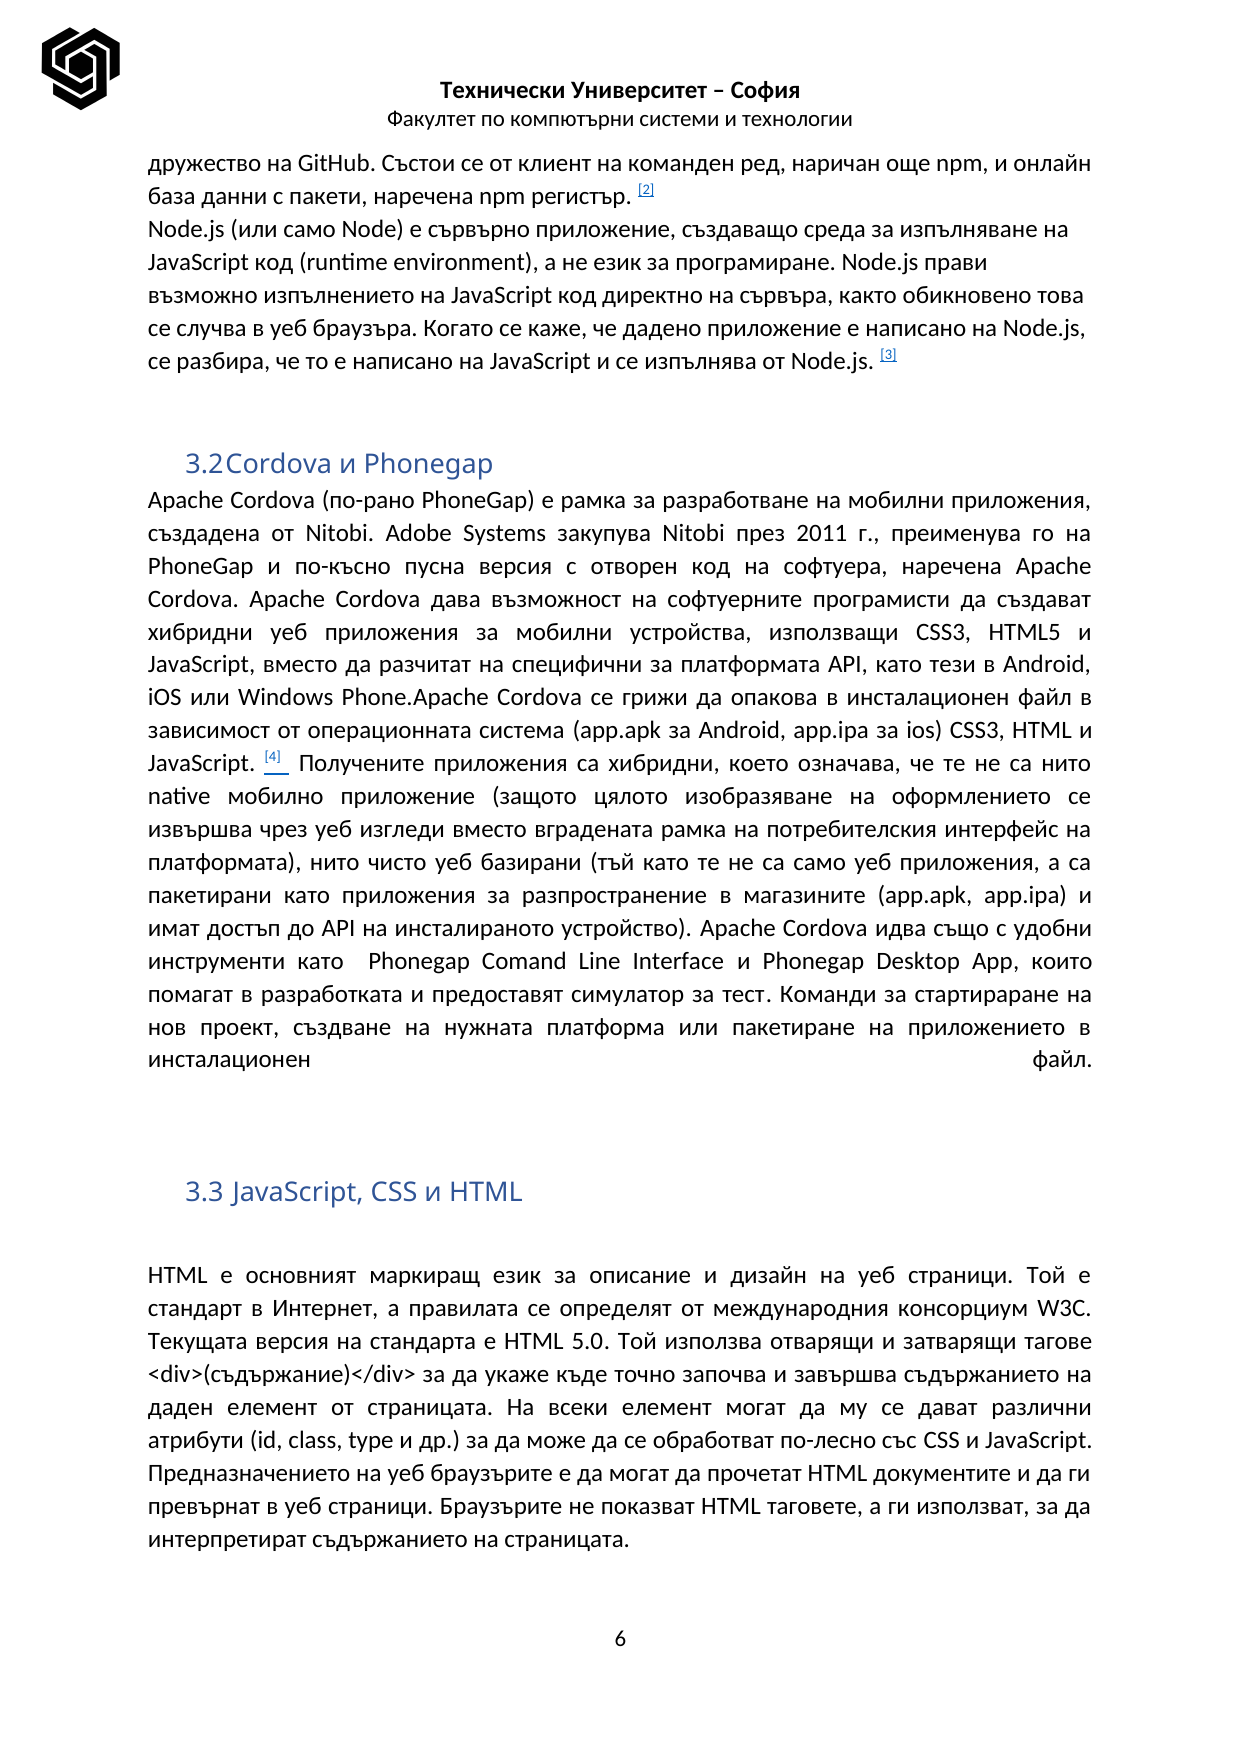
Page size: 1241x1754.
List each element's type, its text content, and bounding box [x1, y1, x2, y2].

subtitle JavaScript, CSS и HTML [185, 1173, 1093, 1210]
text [148, 148, 1093, 376]
text HTML е основният маркиращ език за описание и дизайн на уеб страници. Той е стандарт в Интернет, а правилата се определят от международния консорциум W3C. Текущата версия на стандарта е HTML 5.0. Той използва отварящи и затварящи тагове <div>(съдържание)</div> за да укаже къде точно започва и завършва съдържанието на даден елемент от страницата. На всеки елемент могат да му се дават различни атрибути (id, class, type и др.) за да може да се обработват по-лесно със CSS и JavaScript. Предназначението на уеб браузърите е да могат да прочетат HTML документите и да ги превърнат в уеб страници. Браузърите не показват HTML таговете, а ги използват, за да интерпретират съдържанието на страницата. [148, 1259, 1093, 1553]
text Apache Cordova (по-рано PhoneGap) е рамка за разработване на мобилни приложения, създадена от Nitobi. Adobe Systems закупува Nitobi през 2011 г., преименува го на PhoneGap и по-късно пусна версия с отворен код на софтуера, наречена Apache Cordova. Apache Cordova дава възможност на софтуерните програмисти да създават хибридни уеб приложения за мобилни устройства, използващи CSS3, HTML5 и JavaScript, вместо да разчитат на специфични за платформата API, като тези в Android, iOS или Windows Phone.Apache Cordova се грижи да опакова в инсталационен файл в зависимост от операционната система (app.apk за Android, app.ipa за ios) CSS3, HTML и JavaScript. [4] Получените приложения са хибридни, което означава, че те не са нито native мобилно приложение (защото цялото изобразяване на оформлението се извършва чрез уеб изгледи вместо вградената рамка на потребителския интерфейс на платформата), нито чисто уеб базирани (тъй като те не са само уеб приложения, а са пакетирани като приложения за разпространение в магазините (app.apk, app.ipa) и имат достъп до API на инсталираното устройство). Apache Cordova идва също с удобни инструменти като Phonegap Comand Line Interface и Phonegap Desktop App, които помагат в разработката и предоставят симулатор за тест. Команди за стартираране на нов проект, създване на нужната платформа или пакетиране на приложението в инсталационен файл. [148, 484, 1093, 1104]
picture [38, 24, 123, 113]
subtitle Cordova и Phonegap [185, 444, 1093, 481]
